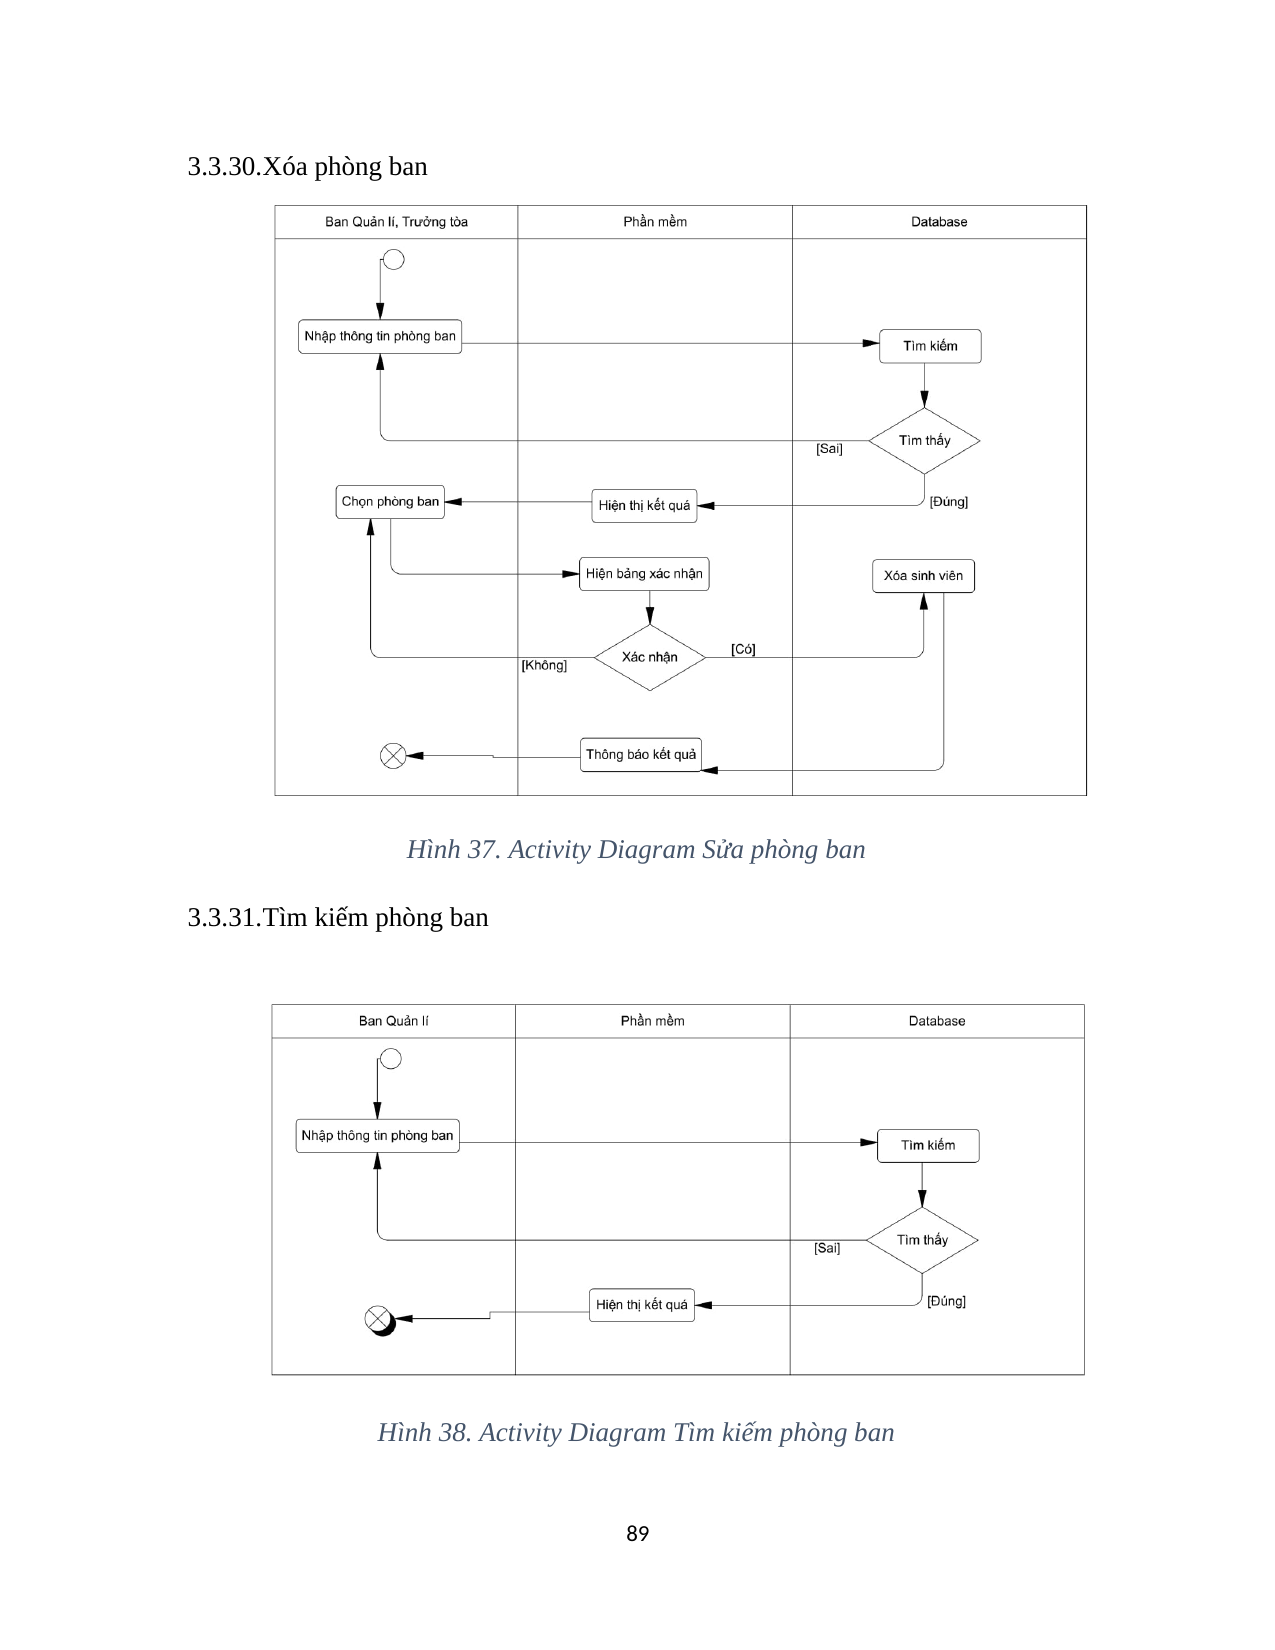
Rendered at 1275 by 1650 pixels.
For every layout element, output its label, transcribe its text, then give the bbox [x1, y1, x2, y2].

text Hình 37. Activity Diagram Sửa phòng ban [150, 833, 1125, 865]
picture [262, 994, 1085, 1386]
picture [262, 196, 1103, 803]
text Hình 38. Activity Diagram Tìm kiếm phòng ban [150, 1416, 1125, 1447]
list Xóa phòng ban [187, 150, 1125, 181]
list Tìm kiếm phòng ban [187, 901, 1125, 932]
